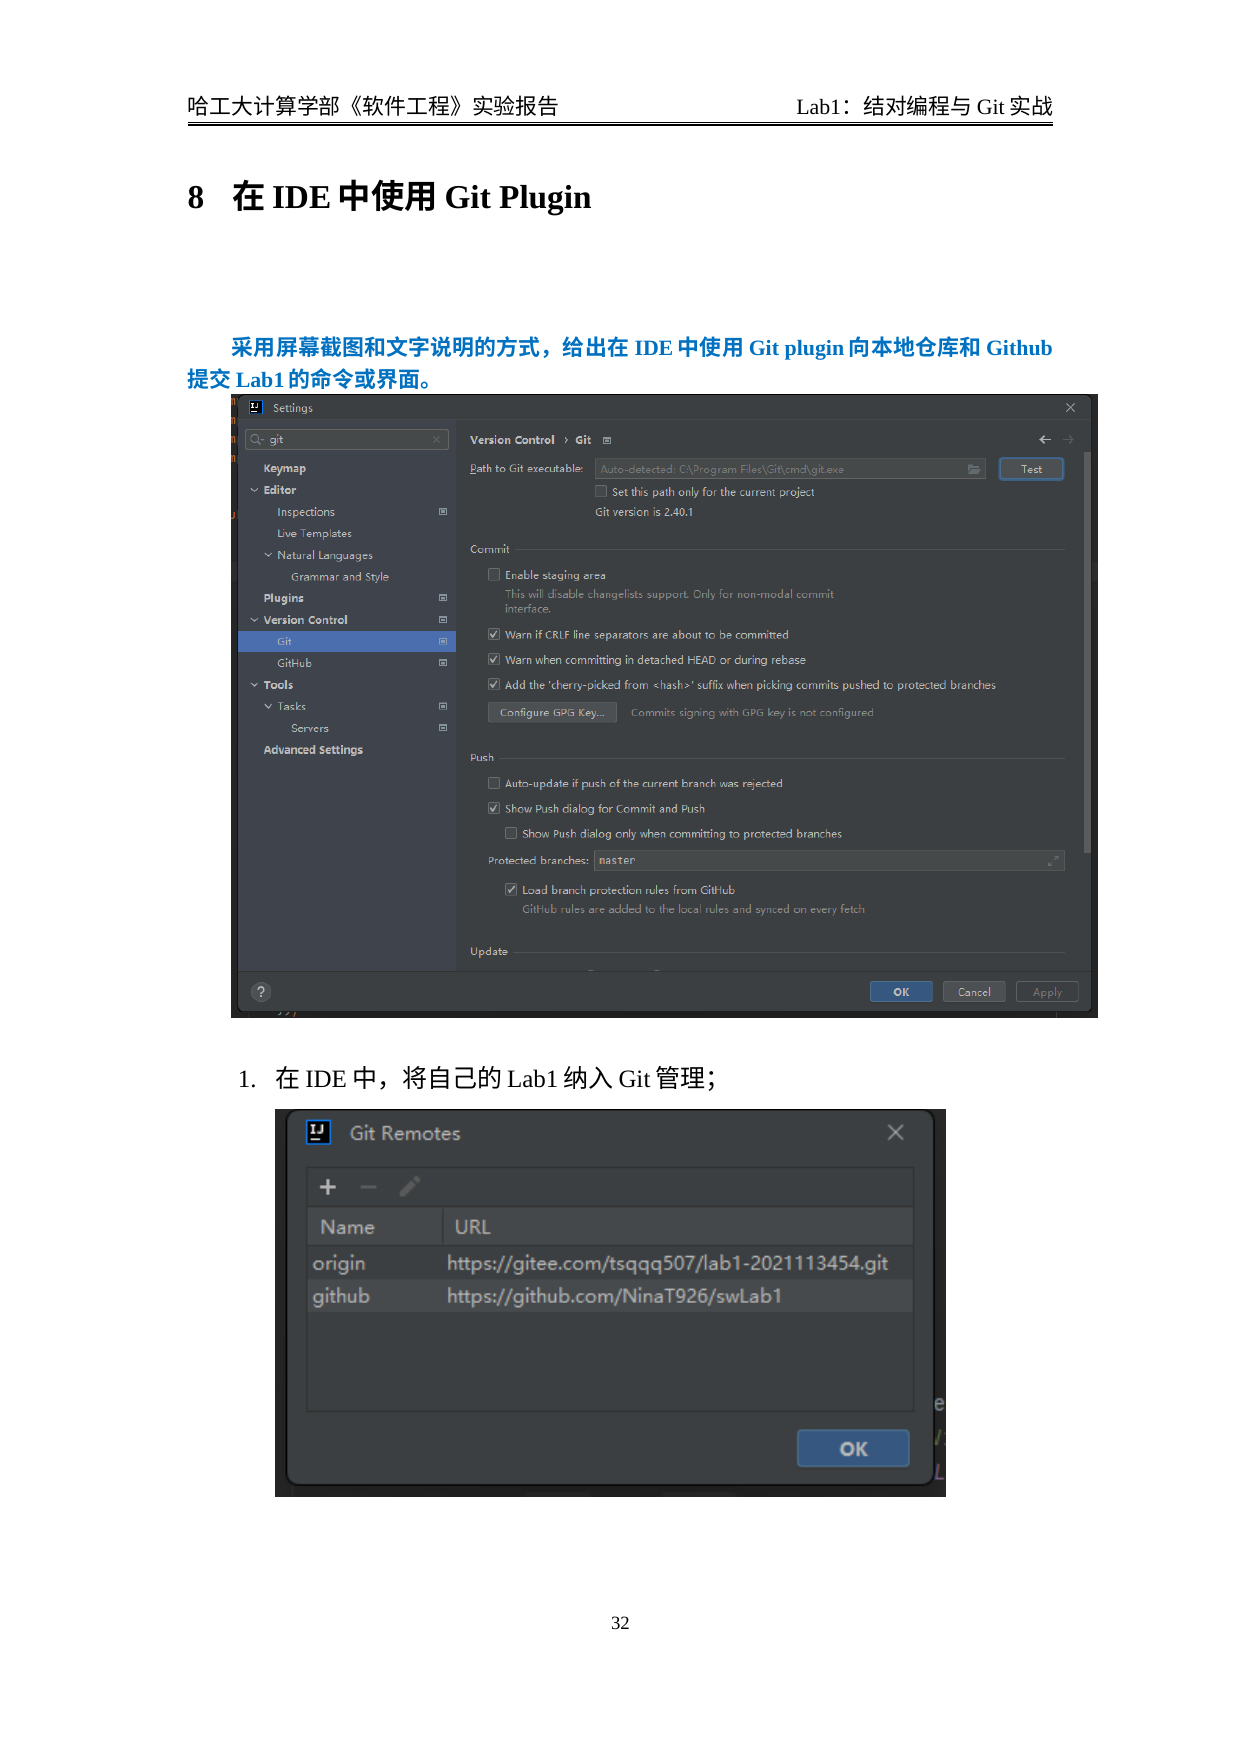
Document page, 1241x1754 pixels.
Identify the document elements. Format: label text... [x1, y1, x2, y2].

list 在IDE中，将自己的Lab1纳入Git管理； [238, 1044, 1053, 1109]
text 采用屏幕截图和文字说明的方式，给出在IDE中使用Git plugin向本地仓库和Github提交Lab1的命令或界面。 [187, 329, 1053, 394]
picture [231, 394, 1098, 1018]
picture [275, 1109, 946, 1497]
subtitle 在IDE中使用Git Plugin [187, 162, 1053, 227]
